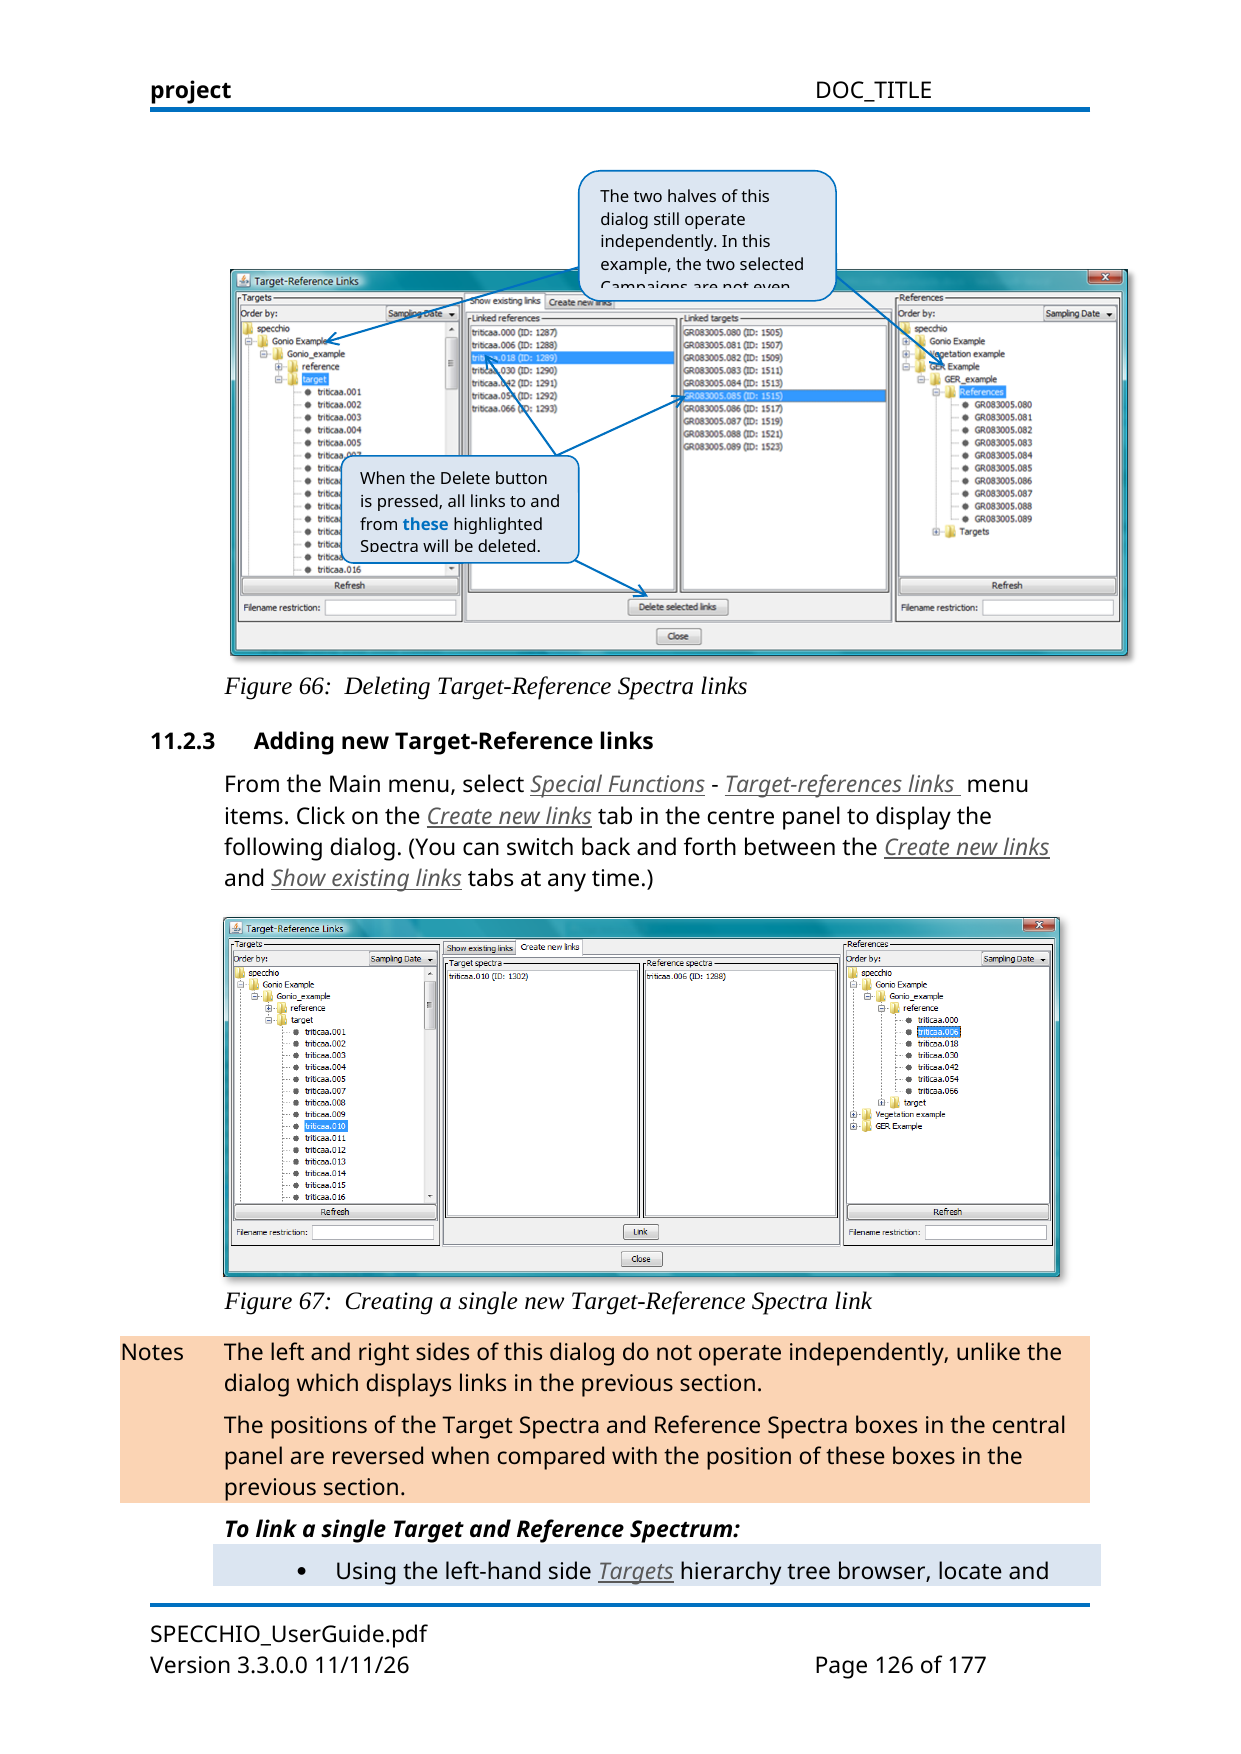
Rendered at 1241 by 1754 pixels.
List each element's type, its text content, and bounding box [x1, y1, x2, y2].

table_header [213, 1544, 1101, 1586]
picture [223, 262, 1143, 671]
text Notes The left and right sides of this dialog do not operate independently, unlike the dialog which displays links in the previous section. [120, 1336, 1090, 1398]
text Figure : Creating a single new Target-Reference Spectra link [224, 1286, 1090, 1315]
picture [223, 917, 1060, 1277]
text Figure : Deleting Target-Reference Spectra links [224, 671, 1090, 700]
subtitle Adding new Target-Reference links [150, 725, 1090, 756]
text The positions of the Target Spectra and Reference Spectra boxes in the central panel are reversed when compared with the position of these boxes in the previous section. [120, 1409, 1090, 1503]
text From the Main menu, select Special Functions - Target-references links menu items. Click on the Create new links tab in the centre panel to display the following dialog. (You can switch back and forth between the Create new links and Show existing links tabs at any time.) [224, 768, 1090, 893]
subtitle To link a single Target and Reference Spectrum: [224, 1513, 1090, 1544]
